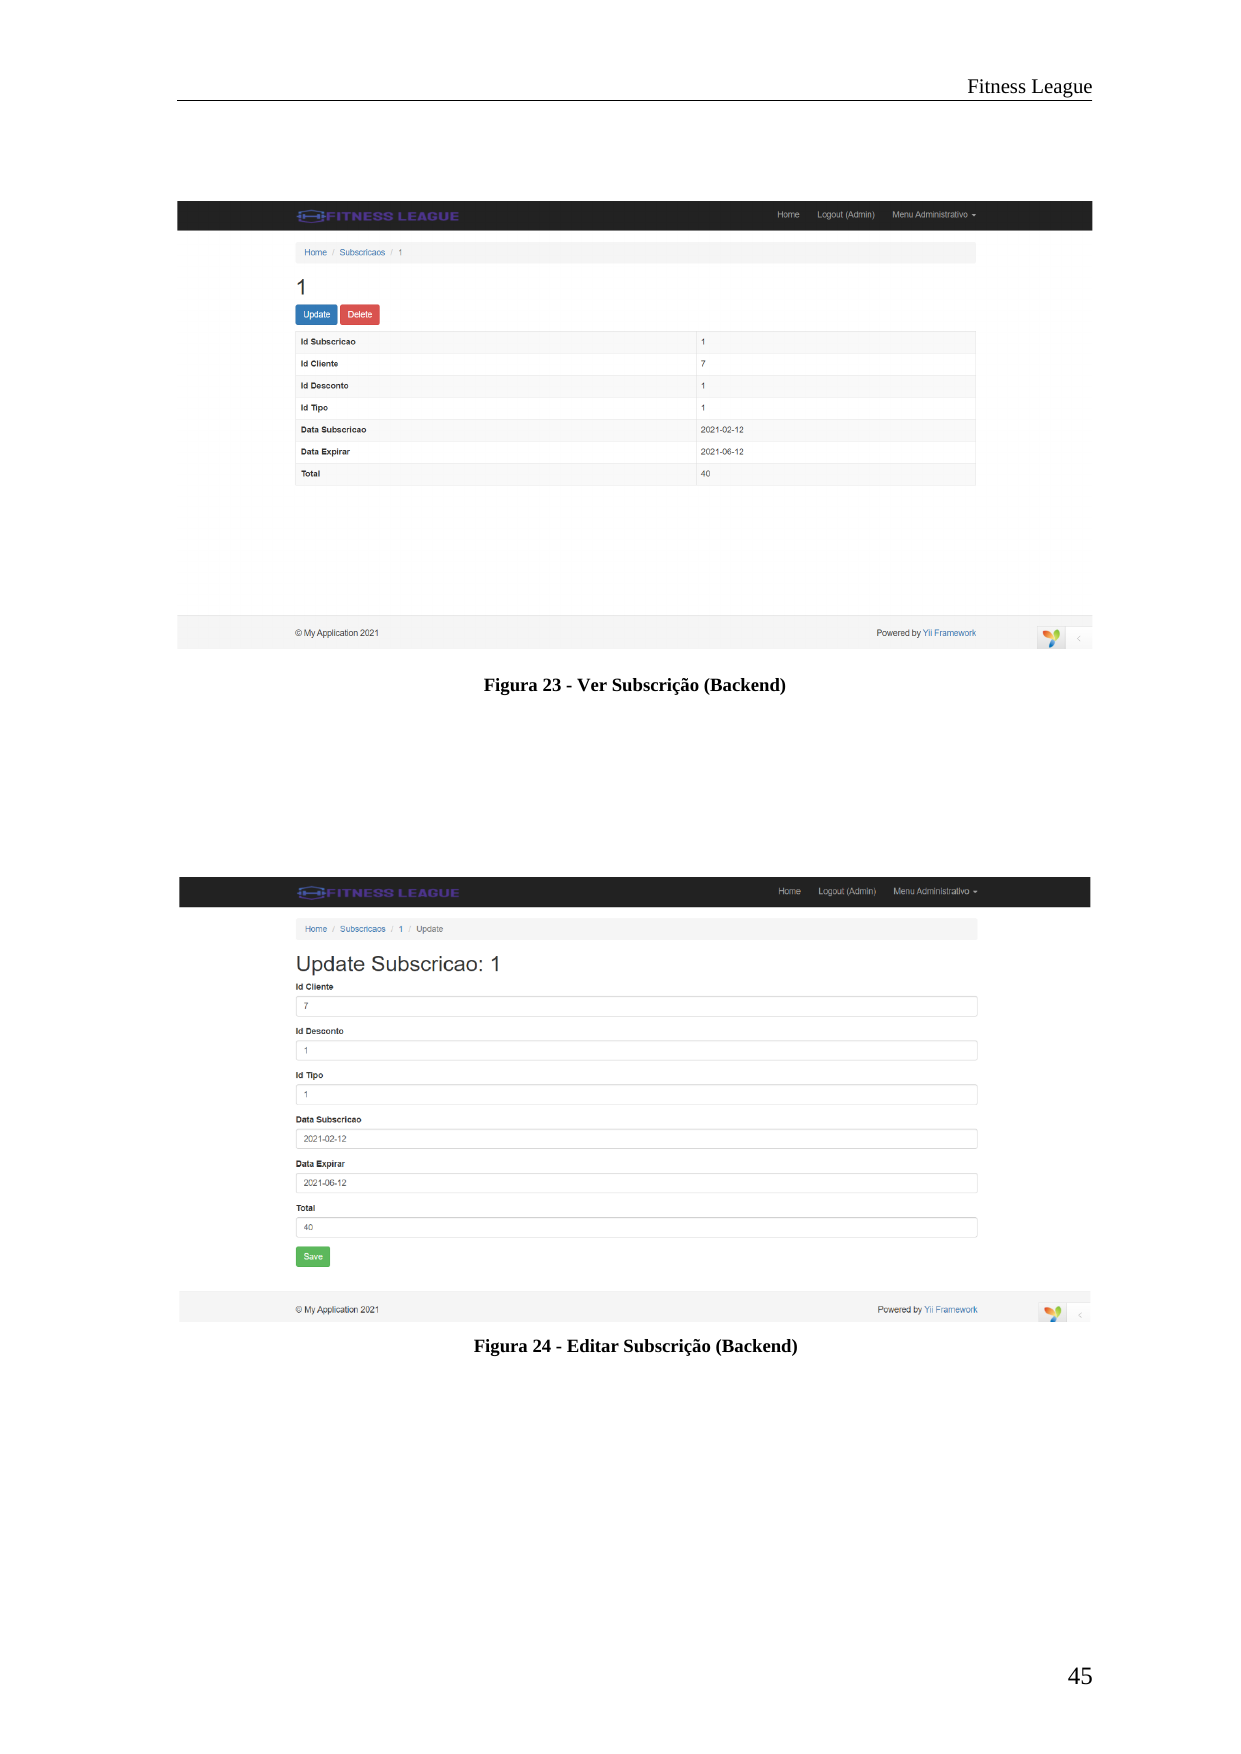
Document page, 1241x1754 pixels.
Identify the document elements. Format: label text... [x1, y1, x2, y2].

picture [177, 877, 1090, 1321]
picture [177, 201, 1093, 649]
